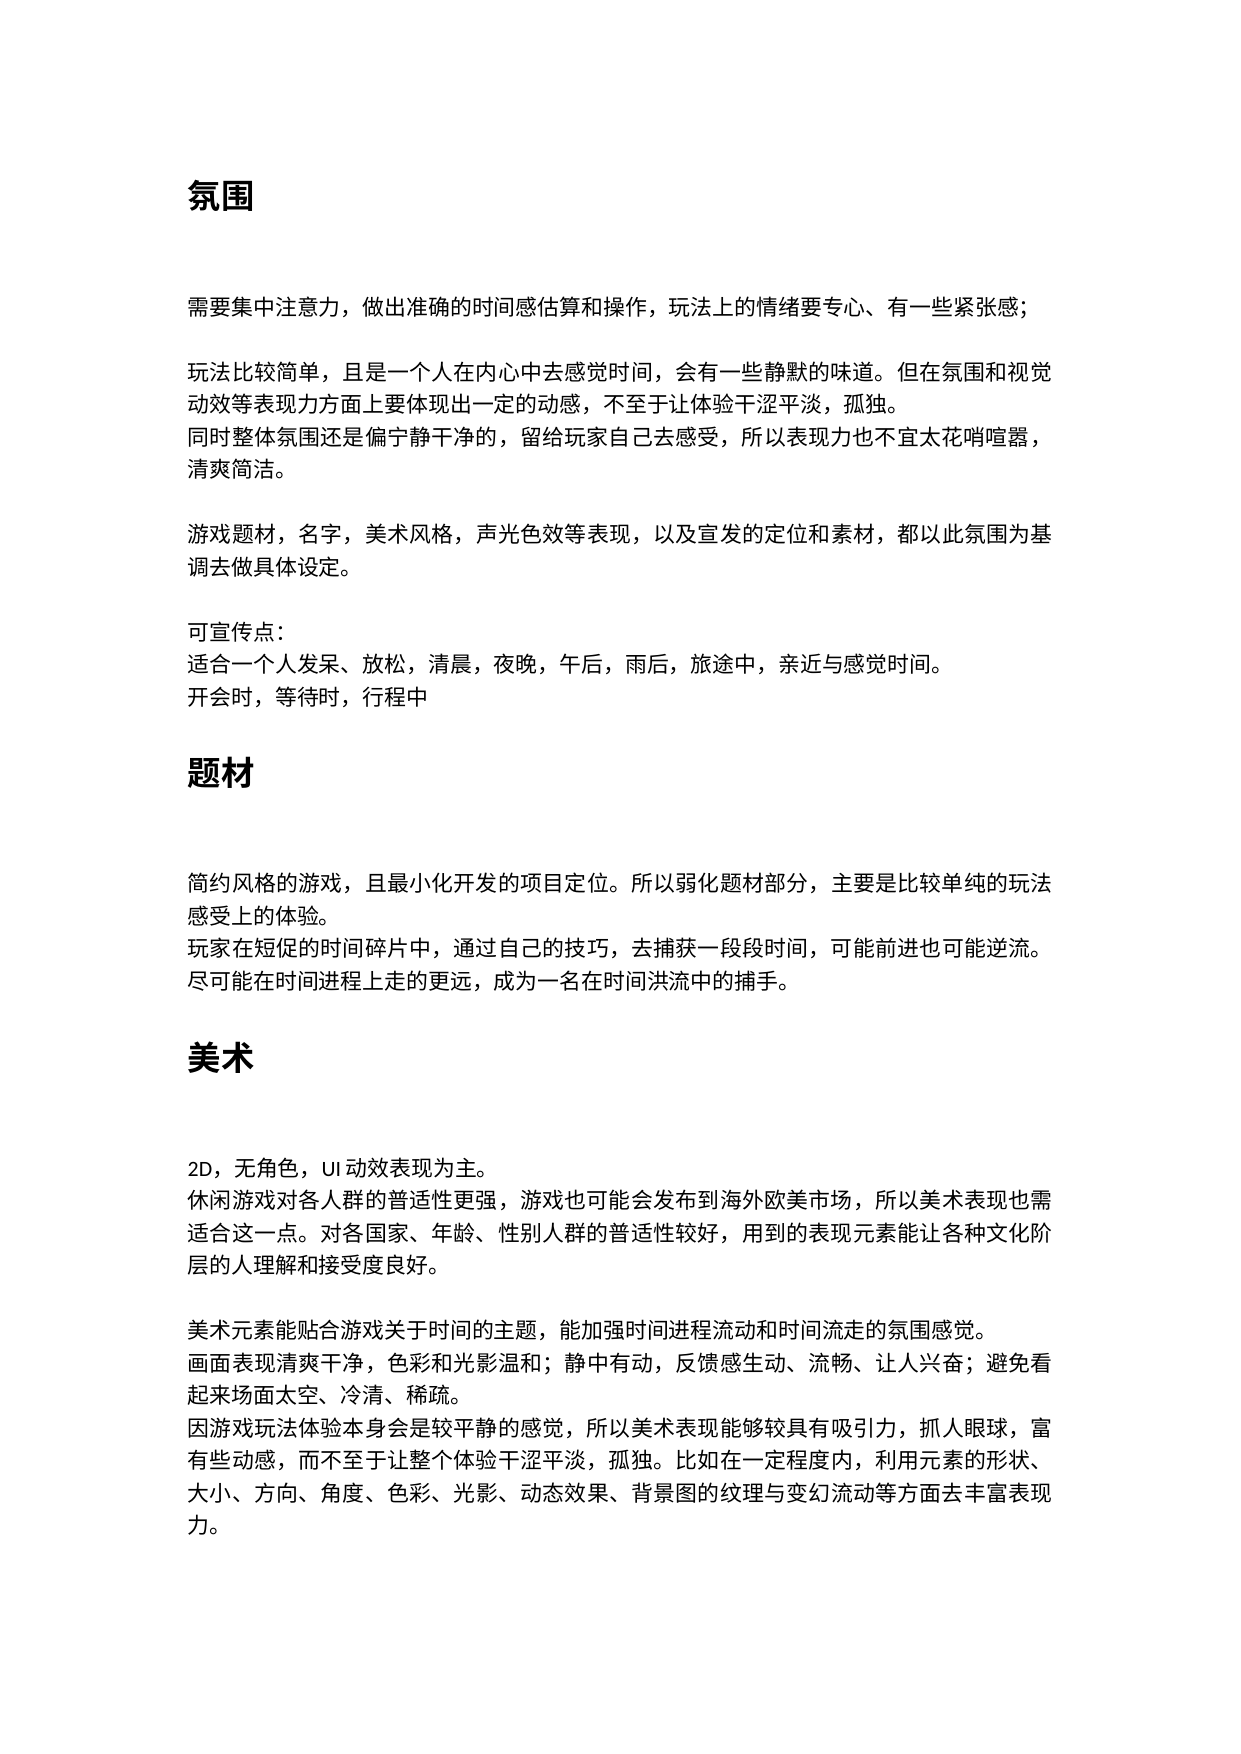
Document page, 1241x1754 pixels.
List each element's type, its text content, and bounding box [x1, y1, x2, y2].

text 因游戏玩法体验本身会是较平静的感觉，所以美术表现能够较具有吸引力，抓人眼球，富有些动感，而不至于让整个体验干涩平淡，孤独。比如在一定程度内，利用元素的形状、大小、方向、角度、色彩、光影、动态效果、背景图的纹理与变幻流动等方面去丰富表现力。 [187, 1410, 1053, 1540]
text 2D，无角色，UI动效表现为主。 [187, 1150, 1053, 1183]
text 画面表现清爽干净，色彩和光影温和；静中有动，反馈感生动、流畅、让人兴奋；避免看起来场面太空、冷清、稀疏。 [187, 1345, 1053, 1410]
text 适合一个人发呆、放松，清晨，夜晚，午后，雨后，旅途中，亲近与感觉时间。 [187, 647, 1053, 679]
subtitle 美术 [187, 1023, 1053, 1088]
text 玩家在短促的时间碎片中，通过自己的技巧，去捕获一段段时间，可能前进也可能逆流。尽可能在时间进程上走的更远，成为一名在时间洪流中的捕手。 [187, 931, 1053, 996]
text 休闲游戏对各人群的普适性更强，游戏也可能会发布到海外欧美市场，所以美术表现也需适合这一点。对各国家、年龄、性别人群的普适性较好，用到的表现元素能让各种文化阶层的人理解和接受度良好。 [187, 1183, 1053, 1280]
text 同时整体氛围还是偏宁静干净的，留给玩家自己去感受，所以表现力也不宜太花哨喧嚣，清爽简洁。 [187, 419, 1053, 484]
text 需要集中注意力，做出准确的时间感估算和操作，玩法上的情绪要专心、有一些紧张感； [187, 289, 1053, 322]
text 玩法比较简单，且是一个人在内心中去感觉时间，会有一些静默的味道。但在氛围和视觉动效等表现力方面上要体现出一定的动感，不至于让体验干涩平淡，孤独。 [187, 354, 1053, 419]
text 可宣传点： [187, 614, 1053, 647]
text 美术元素能贴合游戏关于时间的主题，能加强时间进程流动和时间流走的氛围感觉。 [187, 1313, 1053, 1345]
subtitle 题材 [187, 739, 1053, 804]
subtitle 氛围 [187, 162, 1053, 227]
text 游戏题材，名字，美术风格，声光色效等表现，以及宣发的定位和素材，都以此氛围为基调去做具体设定。 [187, 517, 1053, 582]
text 开会时，等待时，行程中 [187, 679, 1053, 712]
text 简约风格的游戏，且最小化开发的项目定位。所以弱化题材部分，主要是比较单纯的玩法感受上的体验。 [187, 866, 1053, 931]
